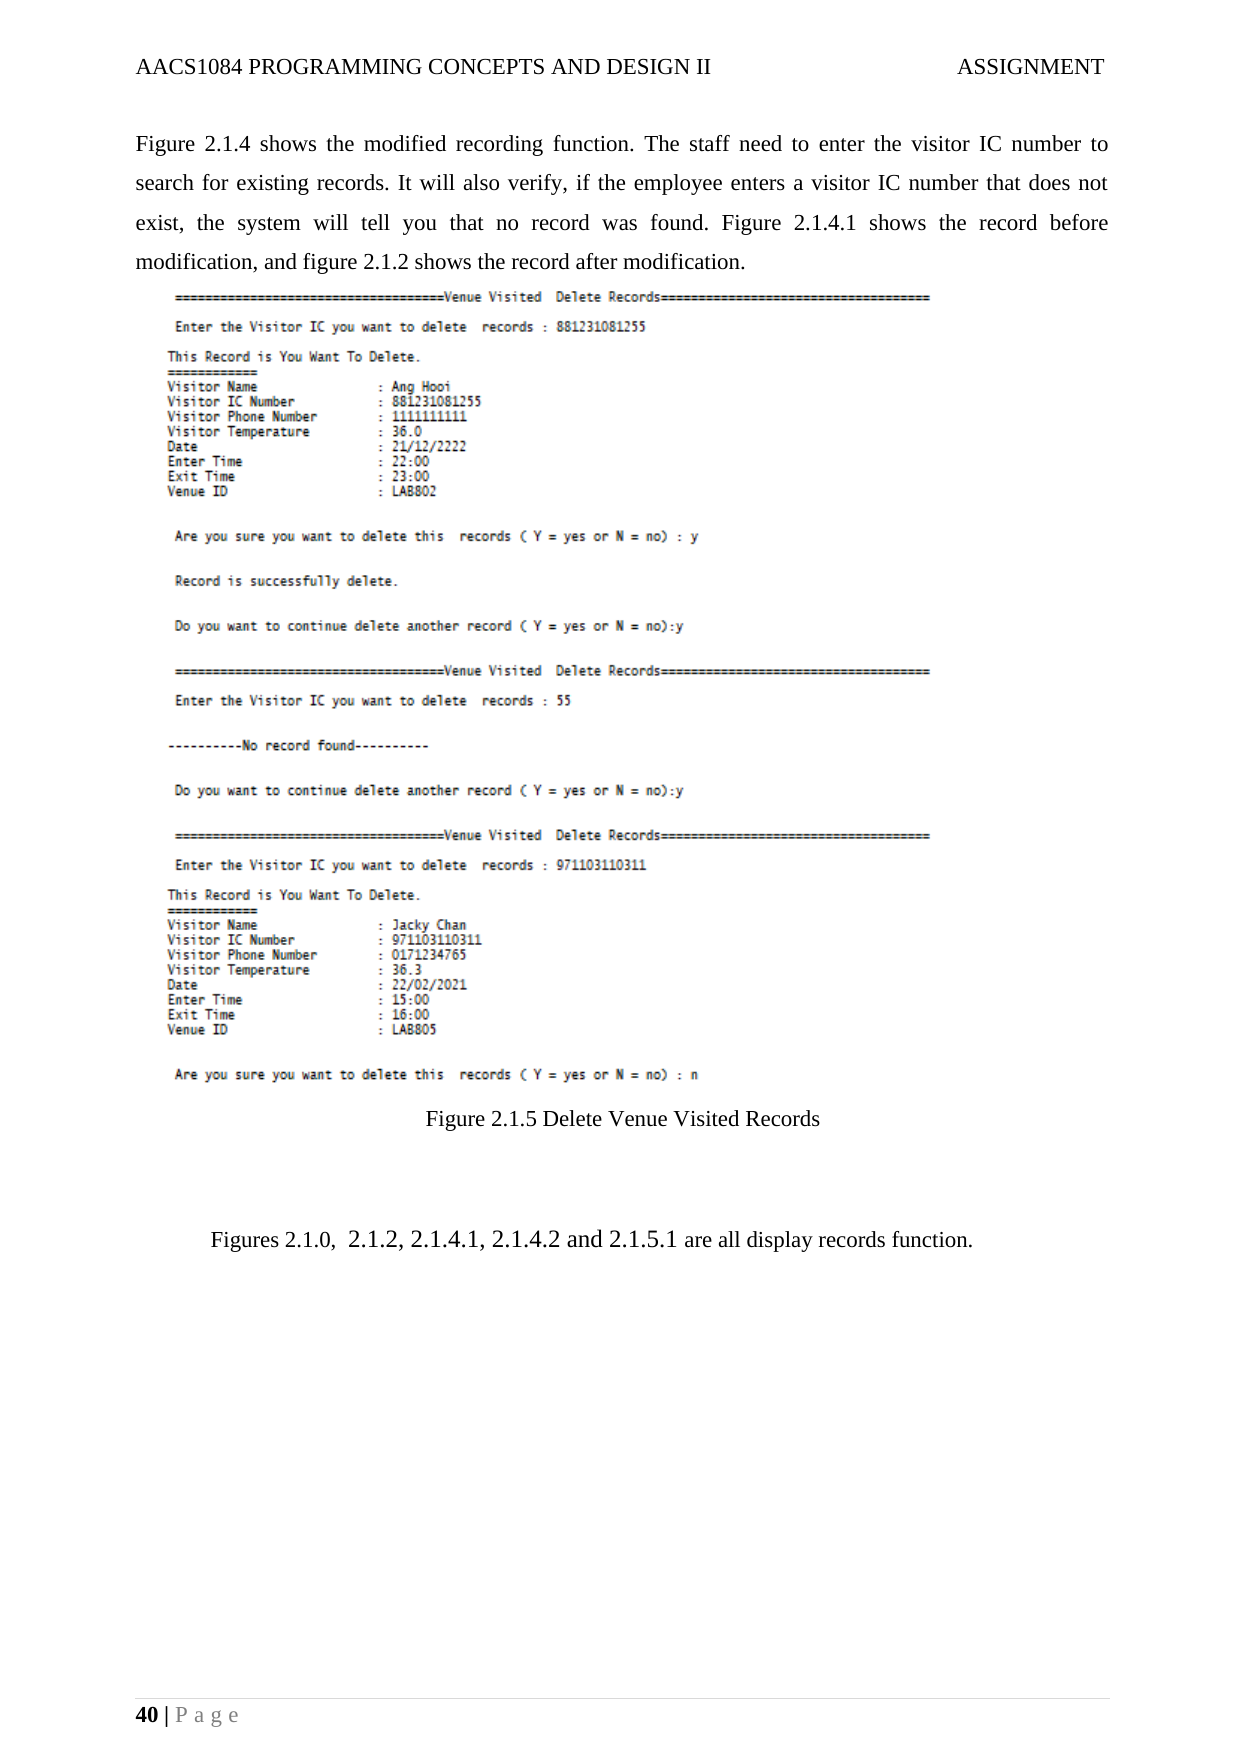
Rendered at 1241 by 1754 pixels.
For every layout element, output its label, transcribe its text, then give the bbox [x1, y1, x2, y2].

text Figure 2.1.4 shows the modified recording function. The staff need to enter the visitor IC number to search for existing records. It will also verify, if the employee enters a visitor IC number that does not exist, the system will tell you that no record was found. Figure 2.1.4.1 shows the record before modification, and figure 2.1.2 shows the record after modification. [135, 130, 1110, 274]
picture [135, 287, 963, 1093]
text Figures 2.1.0, 2.1.2, 2.1.4.1, 2.1.4.2 and 2.1.5.1 are all display records function. [135, 1224, 1110, 1253]
text Figure 2.1.5 Delete Venue Visited Records [135, 1105, 1110, 1132]
